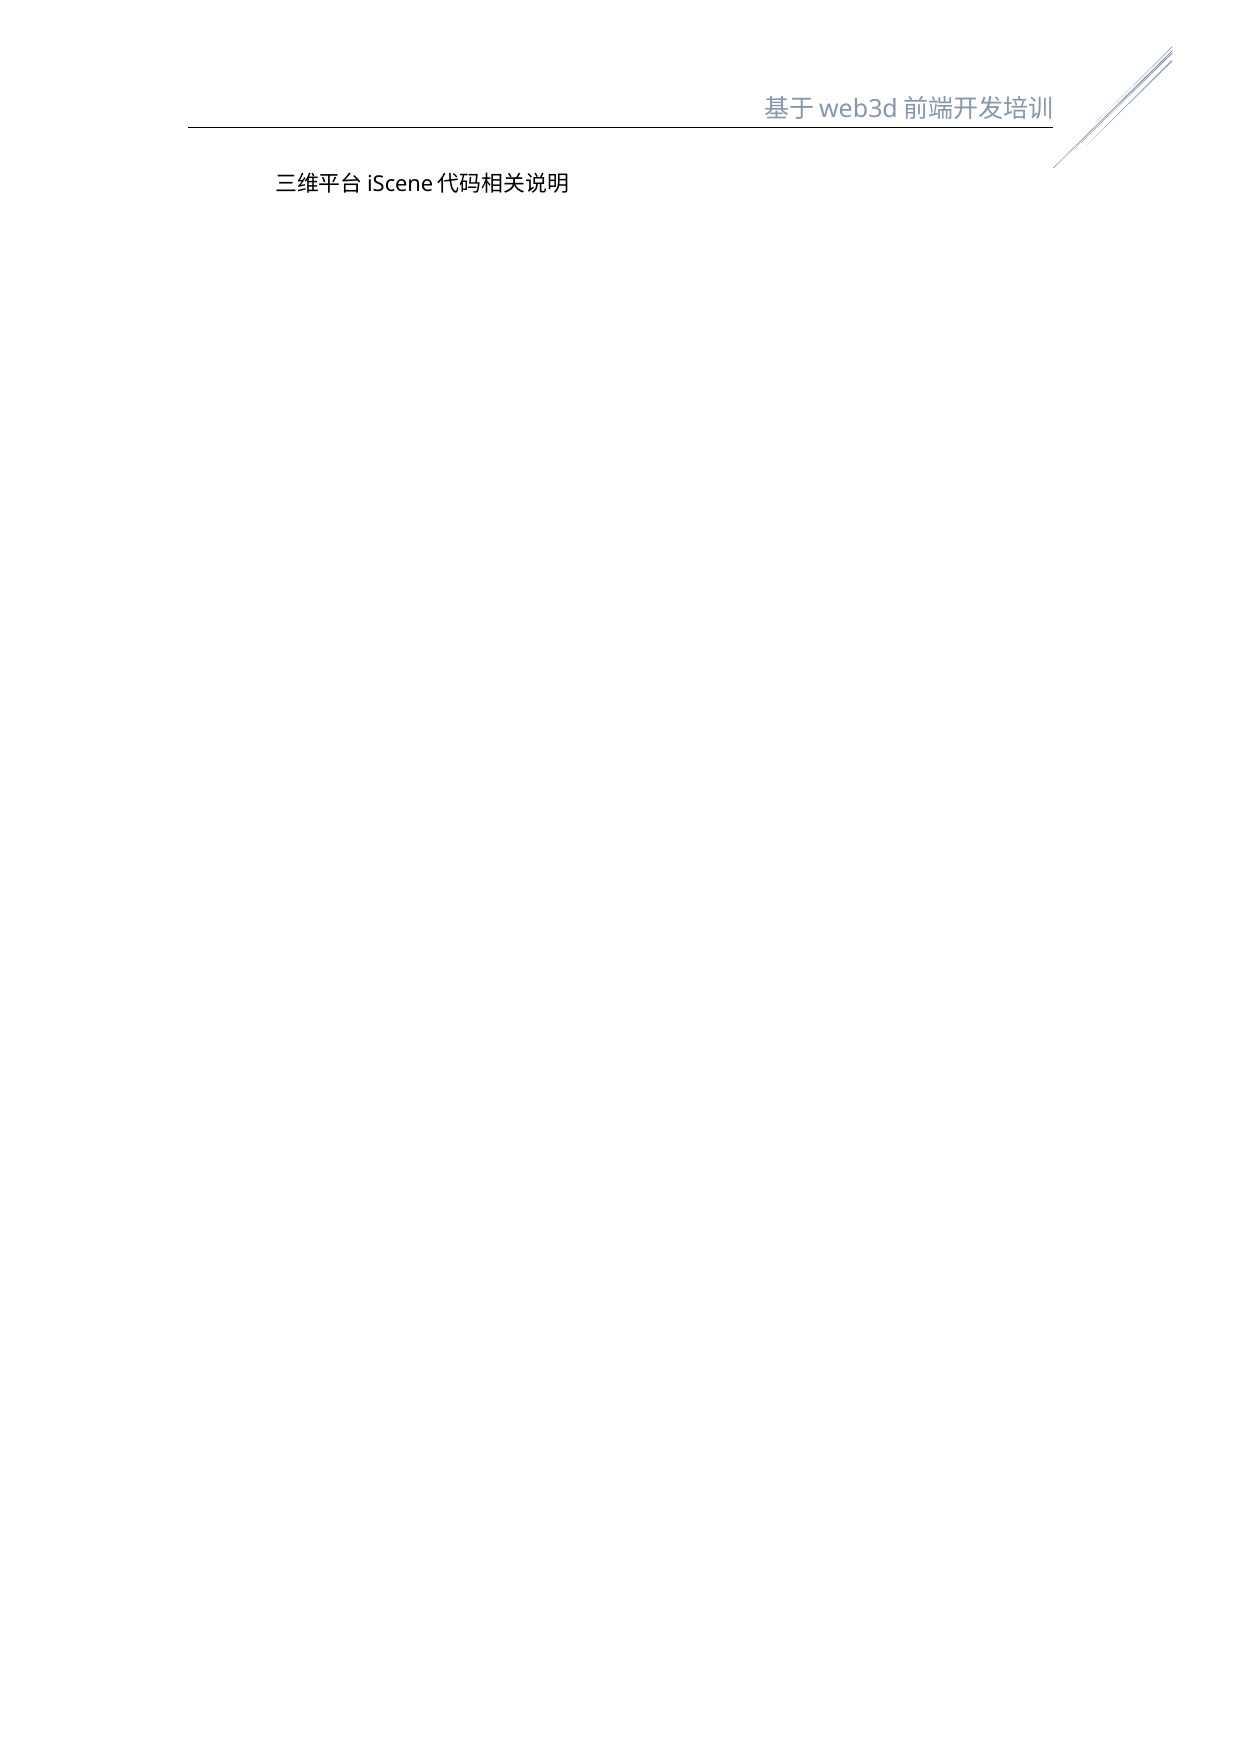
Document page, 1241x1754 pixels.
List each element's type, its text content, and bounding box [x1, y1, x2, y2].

text 三维平台iScene代码相关说明 [275, 166, 1053, 199]
